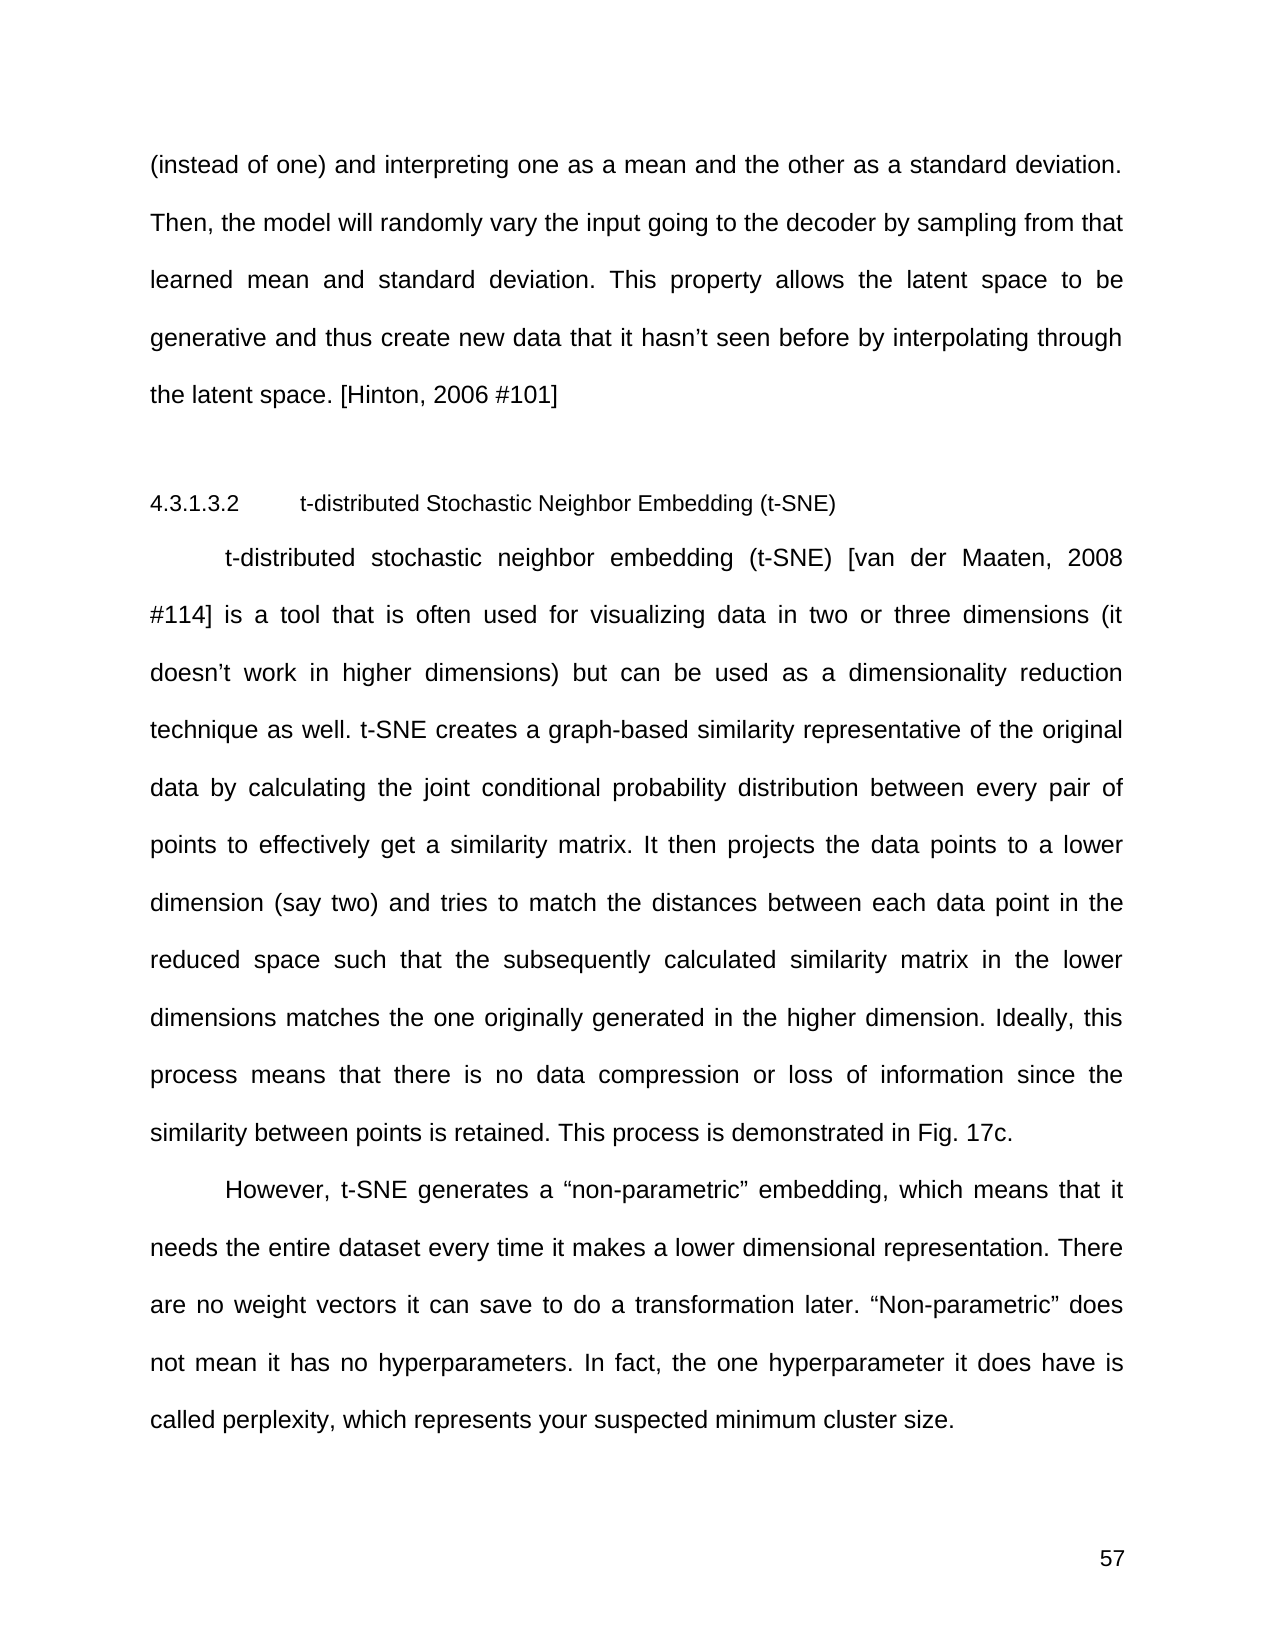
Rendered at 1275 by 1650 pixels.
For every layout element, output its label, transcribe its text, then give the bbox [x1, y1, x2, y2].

text However, t-SNE generates a “non-parametric” embedding, which means that it needs the entire dataset every time it makes a lower dimensional representation. There are no weight vectors it can save to do a transformation later. “Non-parametric” does not mean it has no hyperparameters. In fact, the one hyperparameter it does have is called perplexity, which represents your suspected minimum cluster size. [150, 1175, 1125, 1434]
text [150, 150, 1125, 409]
list t-distributed Stochastic Neighbor Embedding (t-SNE) [150, 490, 1125, 517]
text t-distributed stochastic neighbor embedding (t-SNE) [van der Maaten, 2008 #114] is a tool that is often used for visualizing data in two or three dimensions (it doesn’t work in higher dimensions) but can be used as a dimensionality reduction technique as well. t-SNE creates a graph-based similarity representative of the original data by calculating the joint conditional probability distribution between every pair of points to effectively get a similarity matrix. It then projects the data points to a lower dimension (say two) and tries to match the distances between each data point in the reduced space such that the subsequently calculated similarity matrix in the lower dimensions matches the one originally generated in the higher dimension. Ideally, this process means that there is no data compression or loss of information since the similarity between points is retained. This process is demonstrated in Fig. 17c. [150, 543, 1125, 1147]
